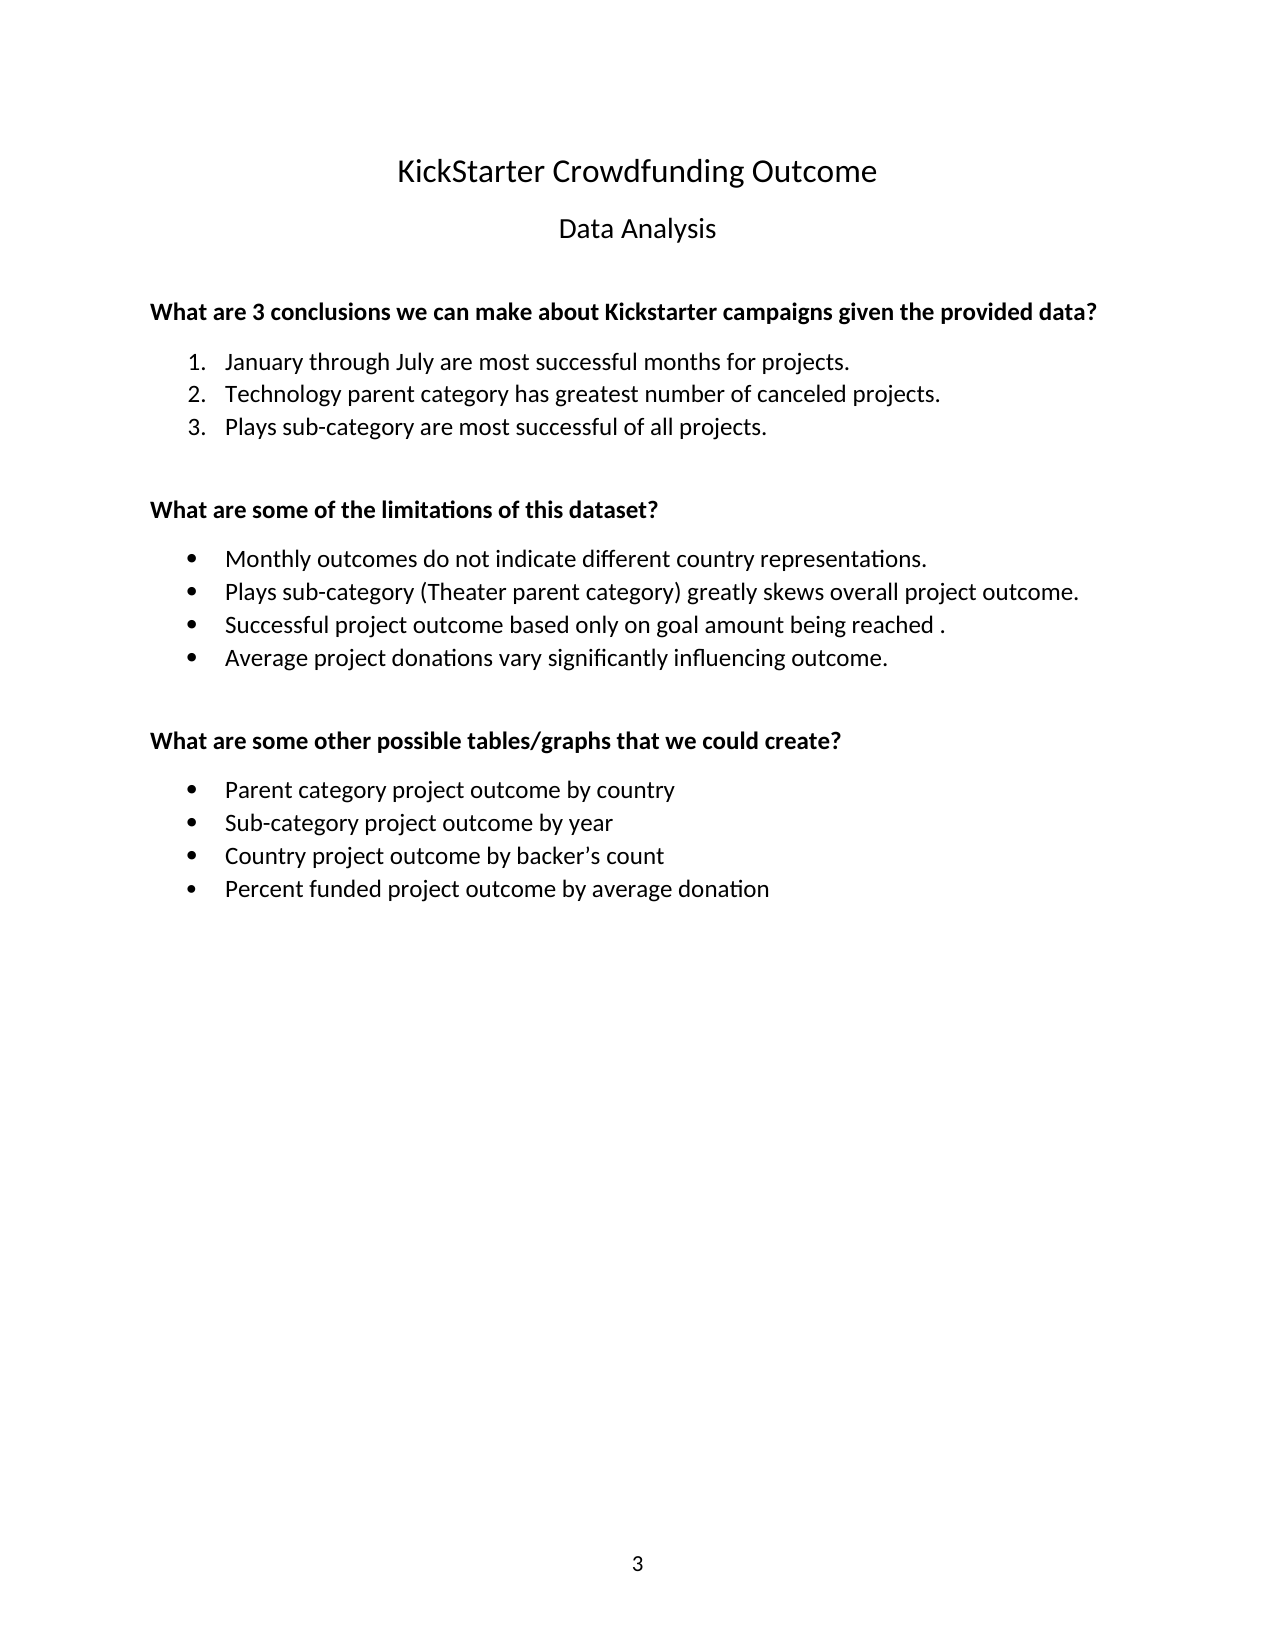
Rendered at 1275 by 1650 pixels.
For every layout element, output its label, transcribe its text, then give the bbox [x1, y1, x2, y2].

list Plays sub-category are most successful of all projects. [187, 412, 1125, 442]
list Percent funded project outcome by average donation [187, 873, 1125, 904]
list Country project outcome by backer’s count [187, 840, 1125, 871]
text What are 3 conclusions we can make about Kickstarter campaigns given the provided data? [150, 266, 1125, 327]
text KickStarter Crowdfunding Outcome [150, 150, 1125, 191]
text What are some other possible tables/graphs that we could create? [150, 692, 1125, 755]
list Monthly outcomes do not indicate different country representations. [187, 544, 1125, 574]
text What are some of the limitations of this dataset? [150, 461, 1125, 524]
list Average project donations vary significantly influencing outcome. [187, 642, 1125, 673]
list Successful project outcome based only on goal amount being reached . [187, 609, 1125, 640]
list Sub-category project outcome by year [187, 807, 1125, 838]
list Plays sub-category (Theater parent category) greatly skews overall project outcome. [187, 577, 1125, 607]
list Parent category project outcome by country [187, 774, 1125, 805]
list Technology parent category has greatest number of canceled projects. [187, 379, 1125, 409]
text Data Analysis [150, 211, 1125, 246]
list January through July are most successful months for projects. [187, 346, 1125, 376]
